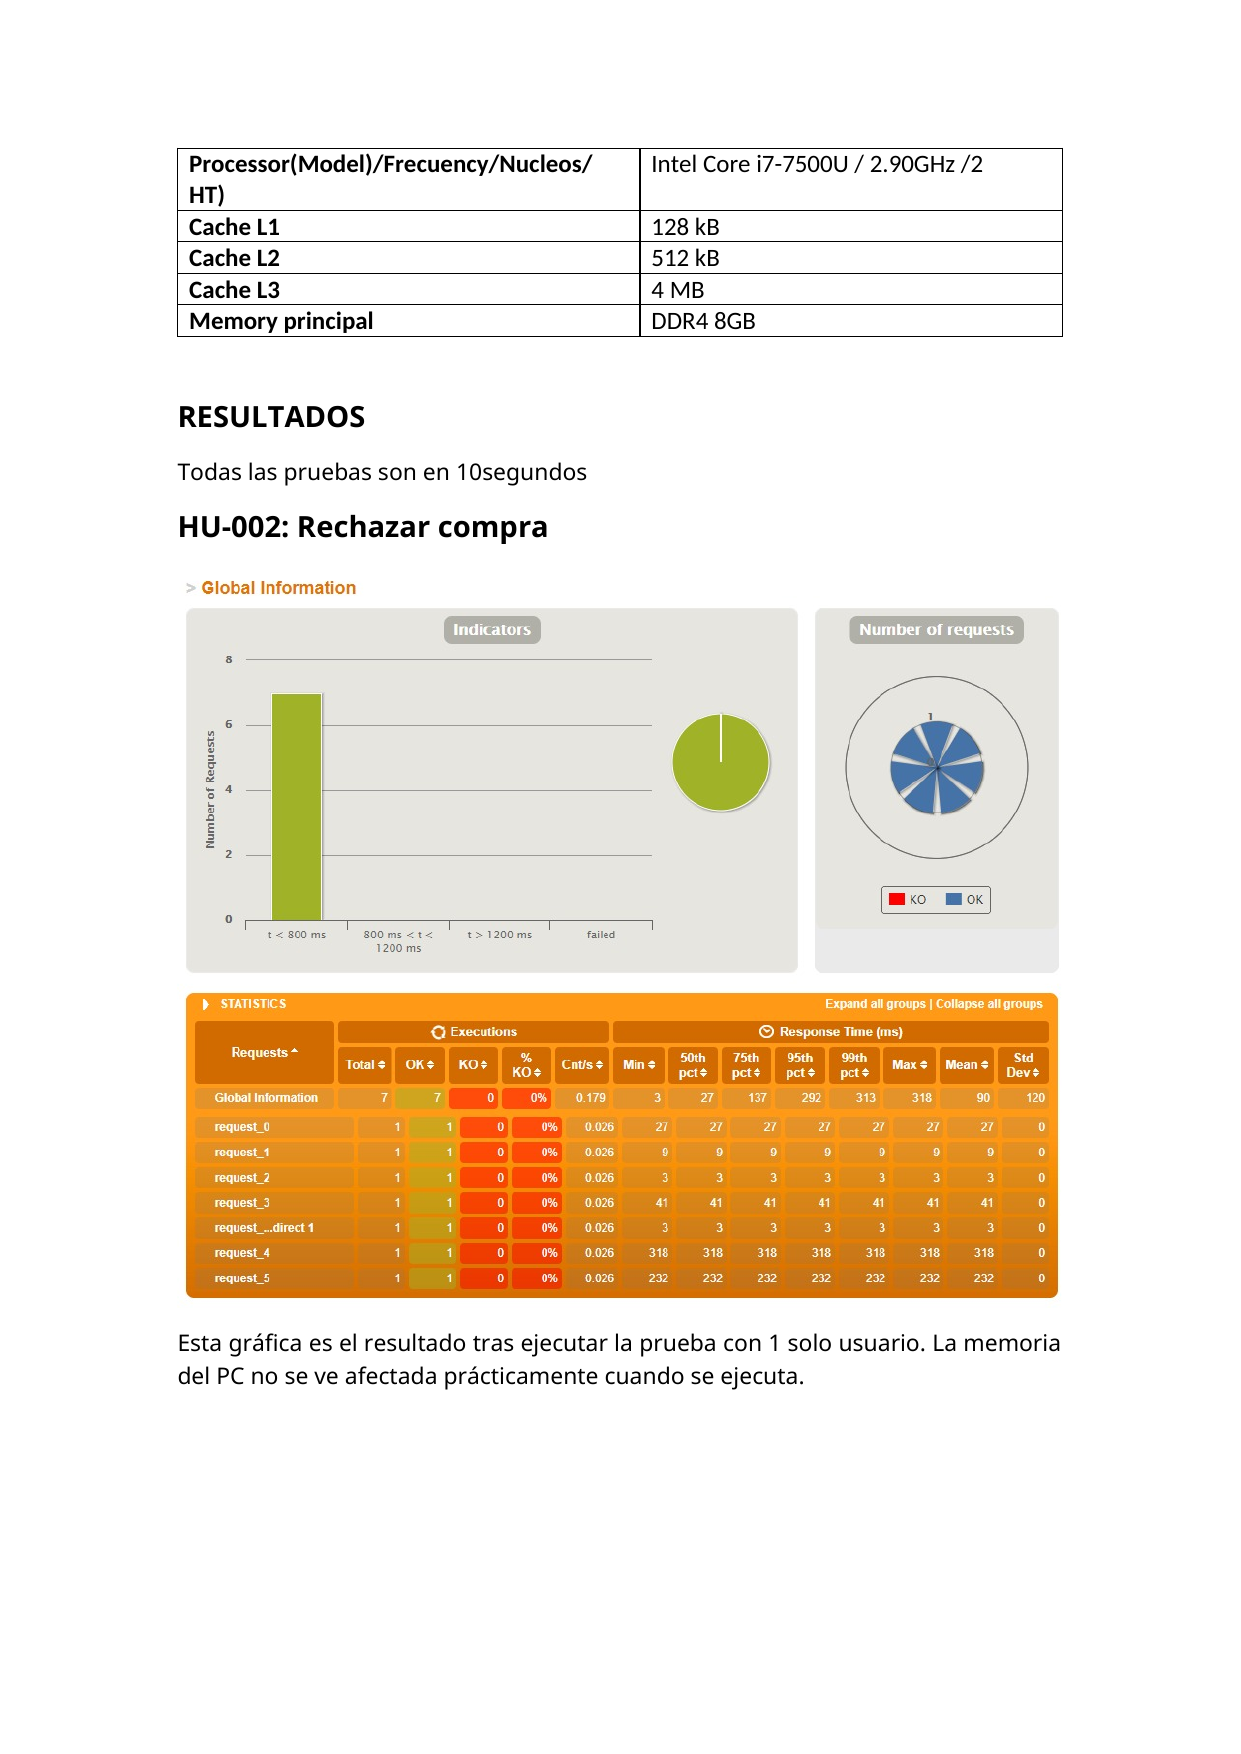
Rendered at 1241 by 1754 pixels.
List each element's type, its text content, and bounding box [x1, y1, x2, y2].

table_cell Cache L3 [178, 274, 639, 304]
table_cell Cache L1 [178, 211, 639, 241]
text RESULTADOS [177, 396, 1063, 436]
text Todas las pruebas son en 10segundos [177, 456, 1063, 487]
picture [177, 565, 1063, 1308]
table_cell Memory principal [178, 305, 639, 336]
table_header Processor(Model)/Frecuency/Nucleos/HT) [178, 149, 639, 210]
table_cell DDR4 8GB [641, 305, 1062, 336]
table_cell 4 MB [641, 274, 1062, 304]
table_cell Cache L2 [178, 242, 639, 273]
table_header Intel Core i7-7500U / 2.90GHz /2 [641, 149, 1062, 210]
table_cell 512 kB [641, 242, 1062, 273]
table_cell 128 kB [641, 211, 1062, 241]
text HU-002: Rechazar compra [177, 506, 1063, 546]
text Esta gráfica es el resultado tras ejecutar la prueba con 1 solo usuario. La memoria del PC no se ve afectada prácticamente cuando se ejecuta. [177, 1326, 1063, 1391]
